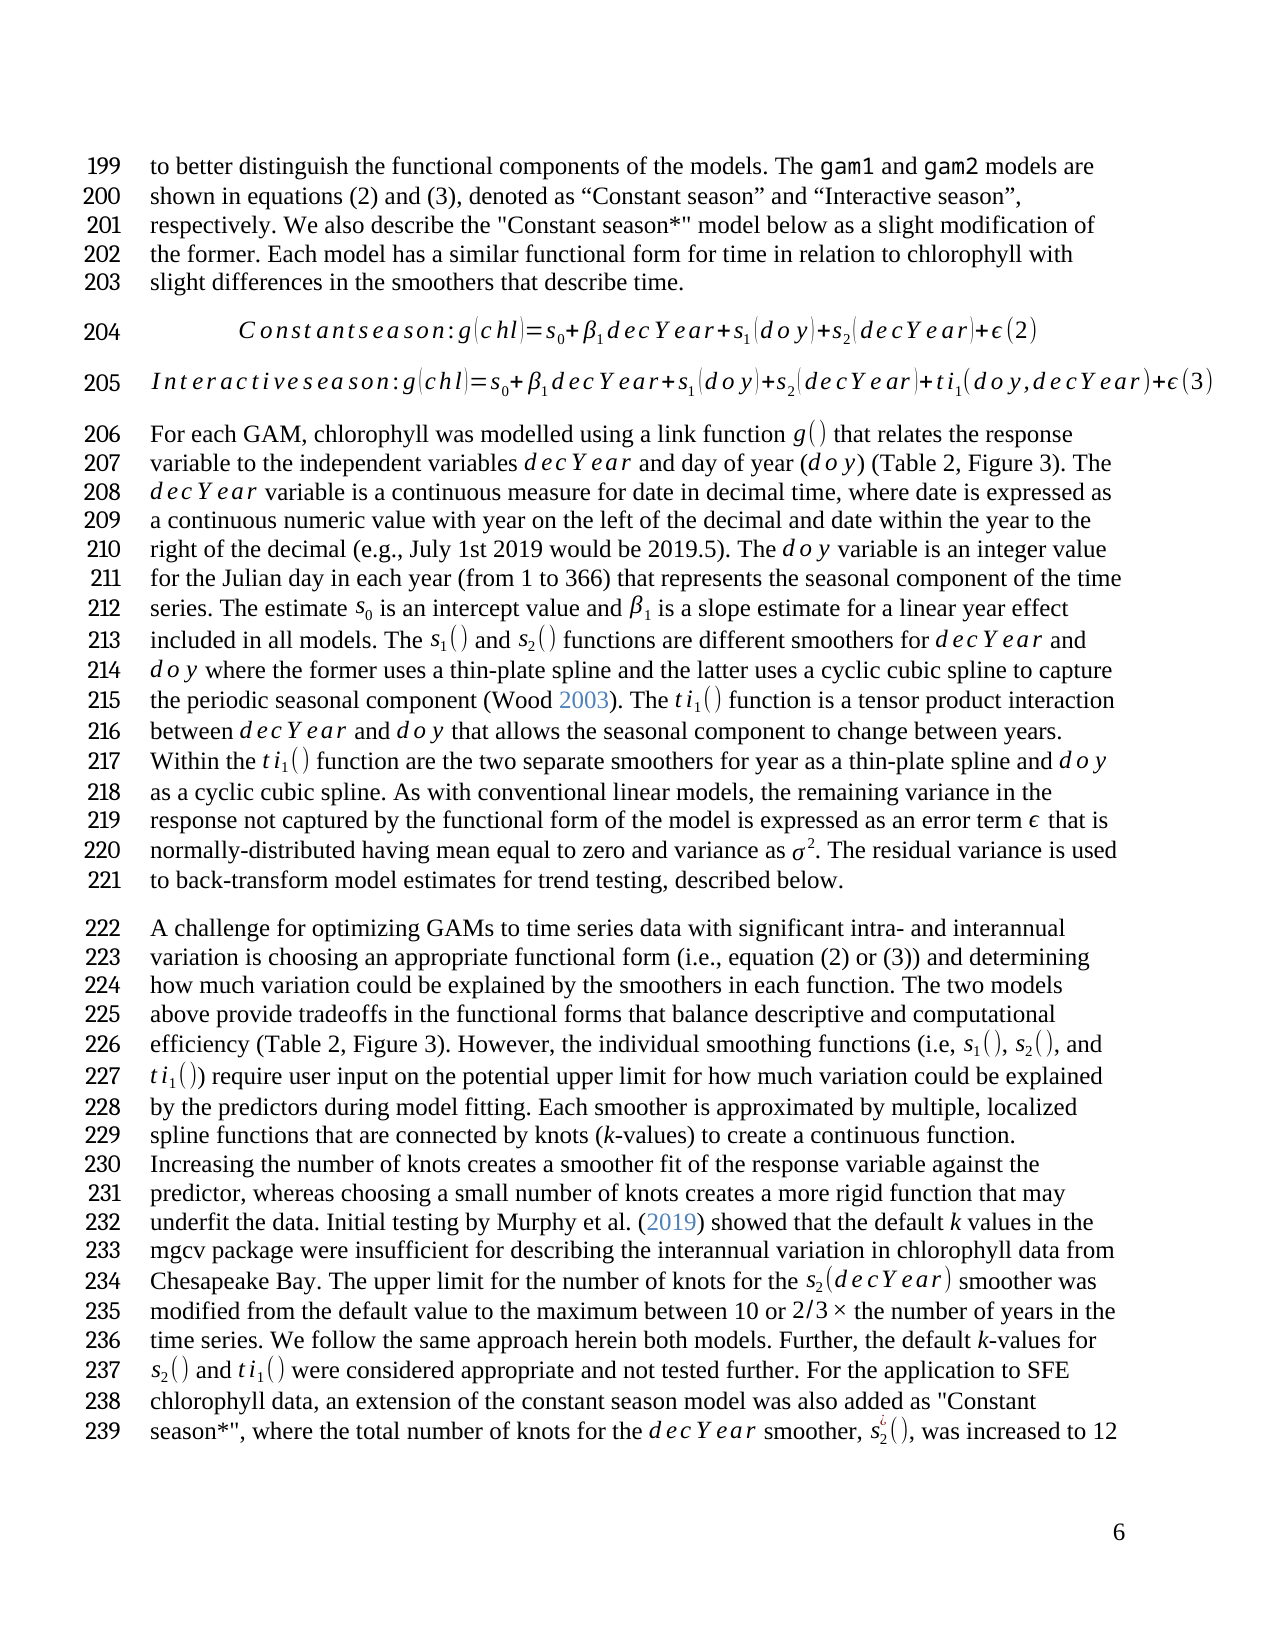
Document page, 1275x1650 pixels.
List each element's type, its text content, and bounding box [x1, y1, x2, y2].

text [150, 150, 1125, 296]
text For each GAM, chlorophyll was modelled using a link function that relates the response variable to the independent variables and day of year () (Table 2, Figure 3). The variable is a continuous measure for date in decimal time, where date is expressed as a continuous numeric value with year on the left of the decimal and date within the year to the right of the decimal (e.g., July 1st 2019 would be 2019.5). The variable is an integer value for the Julian day in each year (from 1 to 366) that represents the seasonal component of the time series. The estimate is an intercept value and is a slope estimate for a linear year effect included in all models. The and functions are different smoothers for and where the former uses a thin-plate spline and the latter uses a cyclic cubic spline to capture the periodic seasonal component (Wood 2003). The function is a tensor product interaction between and that allows the seasonal component to change between years. Within the function are the two separate smoothers for year as a thin-plate spline and as a cyclic cubic spline. As with conventional linear models, the remaining variance in the response not captured by the functional form of the model is expressed as an error term that is normally-distributed having mean equal to zero and variance as . The residual variance is used to back-transform model estimates for trend testing, described below. [150, 418, 1125, 894]
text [150, 913, 1125, 1447]
